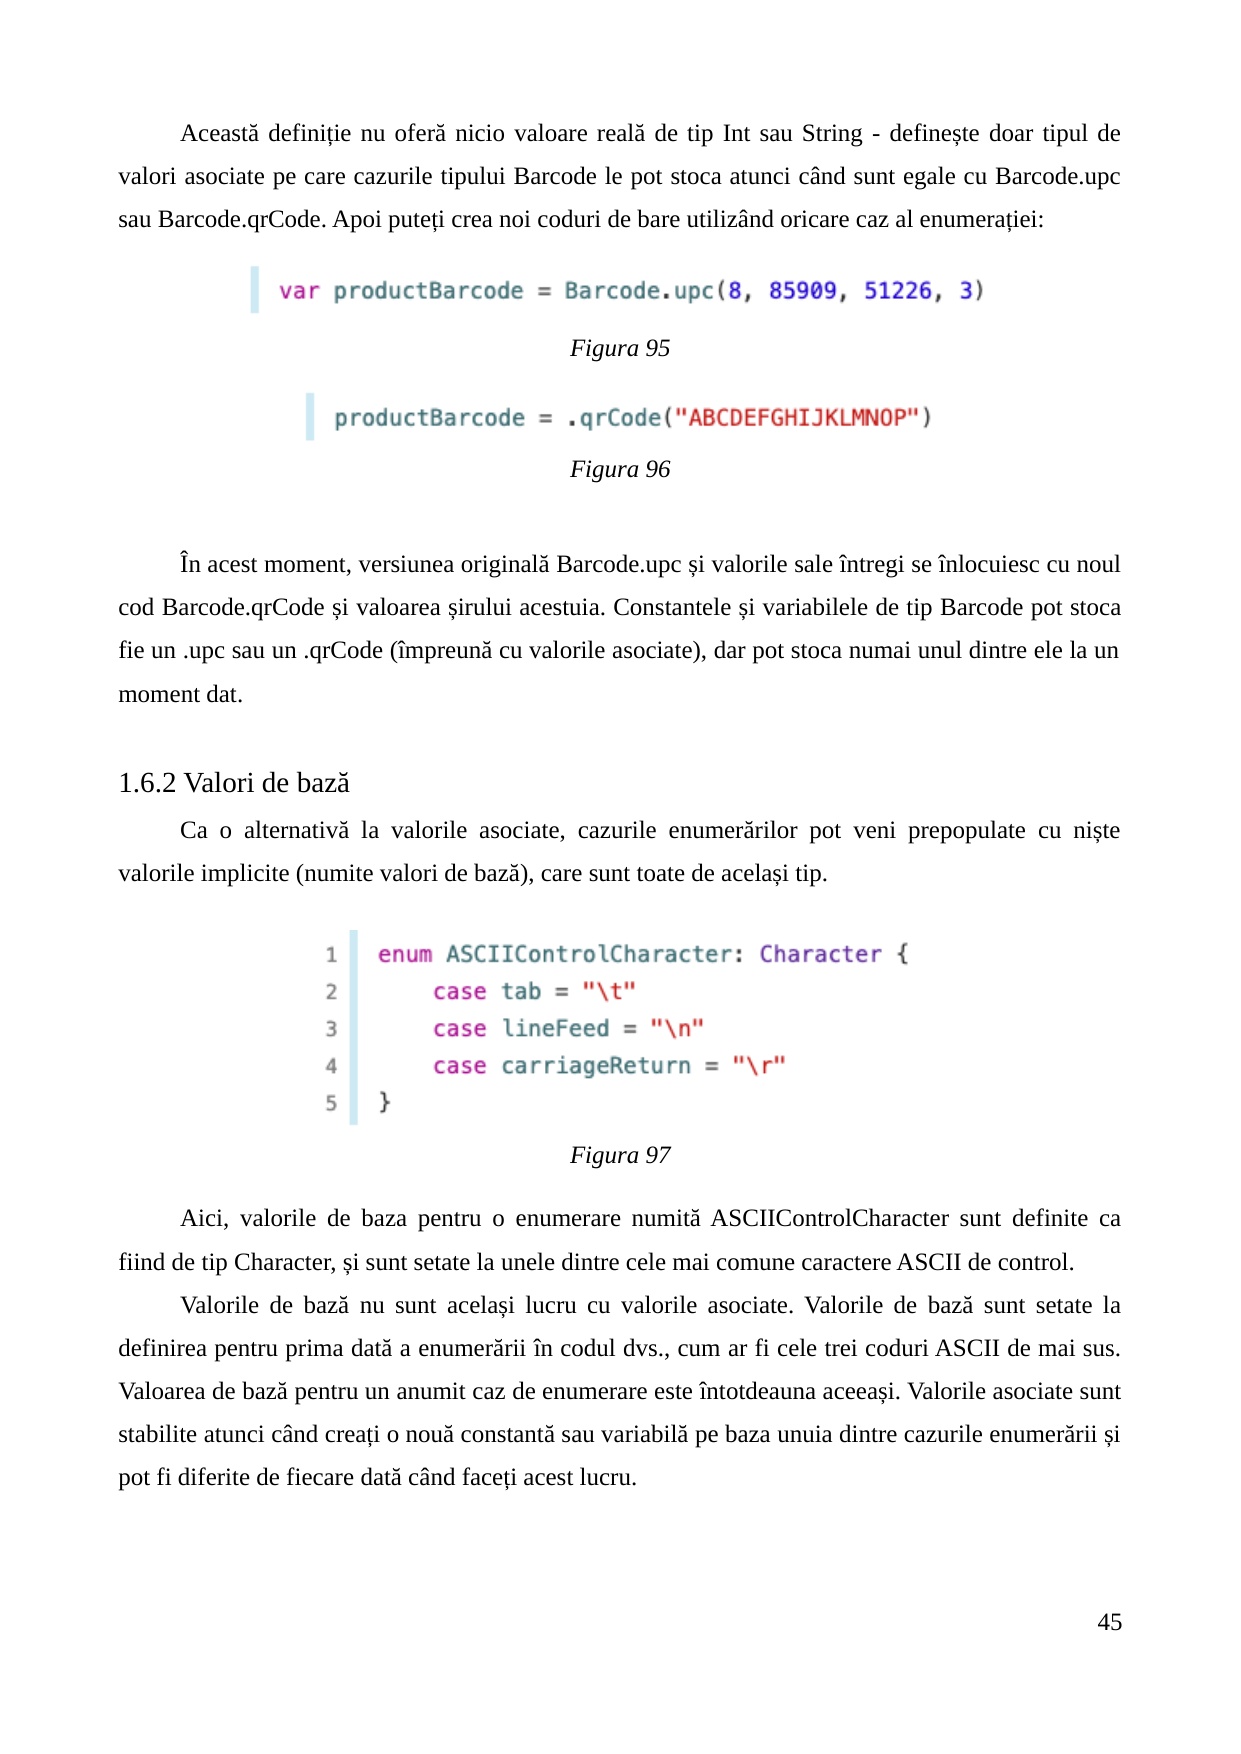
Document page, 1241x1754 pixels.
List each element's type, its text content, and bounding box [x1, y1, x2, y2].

text Ca o alternativă la valorile asociate, cazurile enumerărilor pot veni prepopulate cu niște valorile implicite (numite valori de bază), care sunt toate de același tip. [118, 815, 1122, 887]
picture [296, 390, 945, 449]
text Această definiție nu oferă nicio valoare reală de tip Int sau String - definește doar tipul de valori asociate pe care cazurile tipului Barcode le pot stoca atunci când sunt egale cu Barcode.upc sau Barcode.qrCode. Apoi puteți crea noi coduri de bare utilizând oricare caz al enumerației: [118, 118, 1122, 233]
picture [243, 260, 997, 328]
text Valorile de bază nu sunt același lucru cu valorile asociate. Valorile de bază sunt setate la definirea pentru prima dată a enumerării în codul dvs., cum ar fi cele trei coduri ASCII de mai sus. Valoarea de bază pentru un anumit caz de enumerare este întotdeauna aceeași. Valorile asociate sunt stabilite atunci când creați o nouă constantă sau variabilă pe baza unuia dintre cazurile enumerării și pot fi diferite de fiecare dată când faceți acest lucru. [118, 1290, 1122, 1491]
text Aici, valorile de baza pentru o enumerare numită ASCIIControlCharacter sunt definite ca fiind de tip Character, și sunt setate la unele dintre cele mai comune caractere ASCII de control. [118, 1203, 1122, 1275]
text 1.6.2 Valori de bază [118, 765, 1122, 798]
picture [316, 930, 924, 1135]
text În acest moment, versiunea originală Barcode.upc și valorile sale întregi se înlocuiesc cu noul cod Barcode.qrCode și valoarea șirului acestuia. Constantele și variabilele de tip Barcode pot stoca fie un .upc sau un .qrCode (împreună cu valorile asociate), dar pot stoca numai unul dintre ele la un moment dat. [118, 549, 1122, 707]
